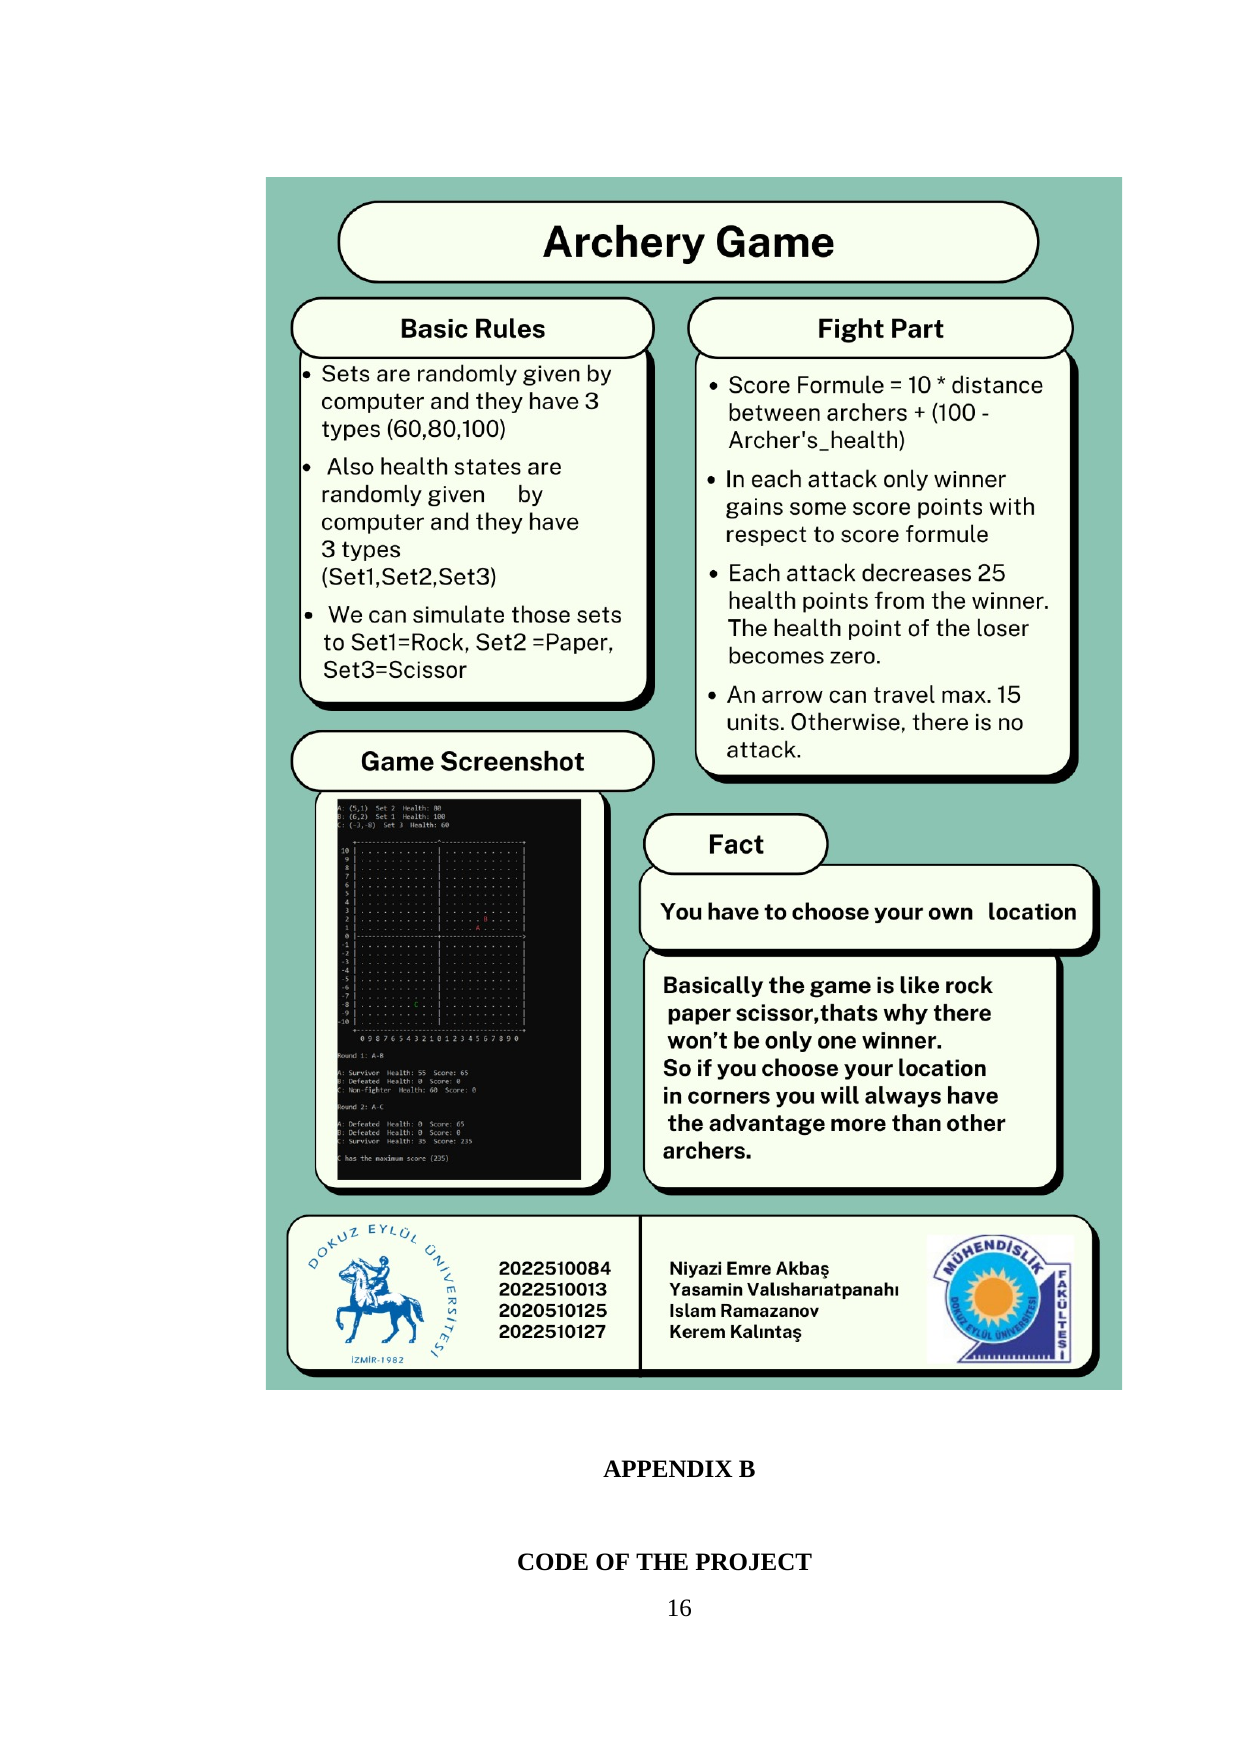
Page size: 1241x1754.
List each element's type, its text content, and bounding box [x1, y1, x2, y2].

title Code of the Project [236, 1547, 1092, 1576]
text AppendIx B [236, 1454, 1092, 1483]
picture [265, 177, 1123, 1390]
